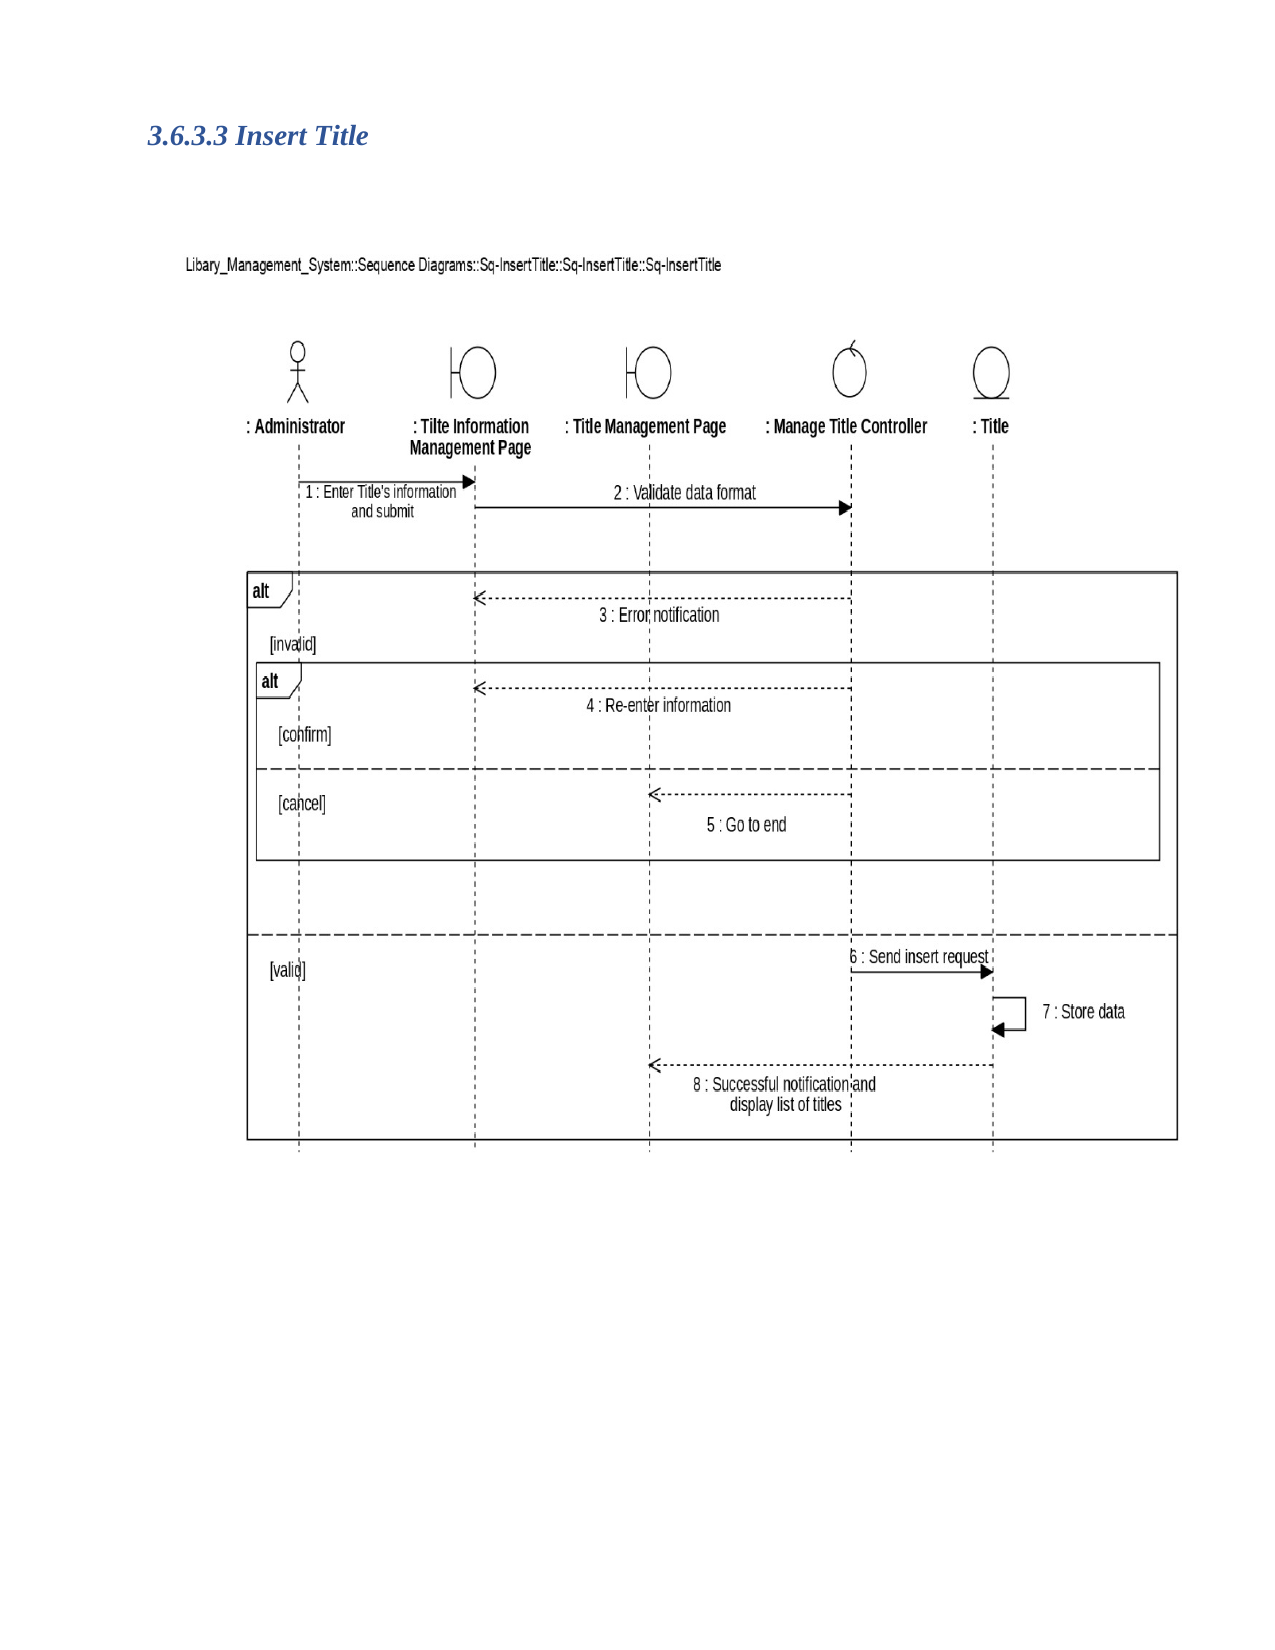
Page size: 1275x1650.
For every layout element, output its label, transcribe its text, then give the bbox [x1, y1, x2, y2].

subtitle 3.6.3.3 Insert Title [148, 118, 1157, 152]
picture [147, 221, 1215, 1213]
